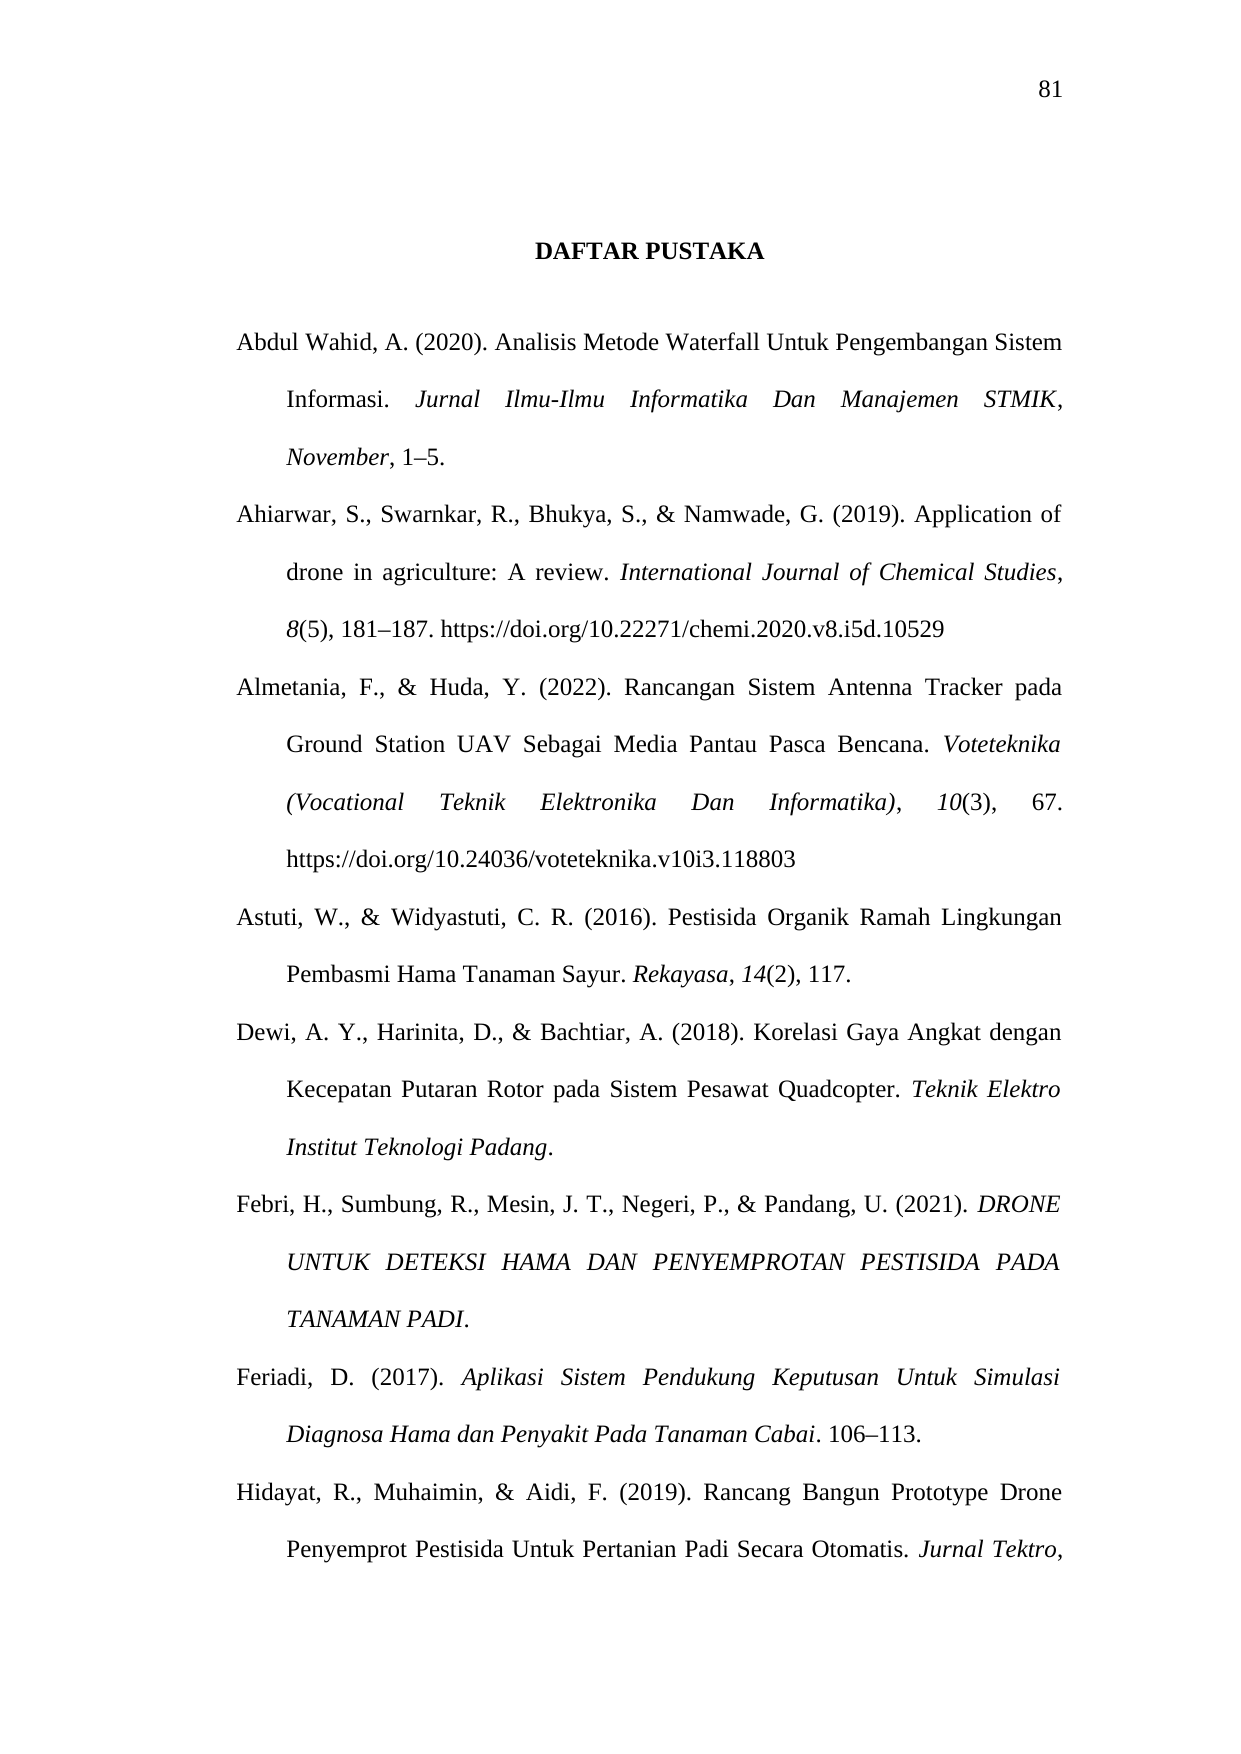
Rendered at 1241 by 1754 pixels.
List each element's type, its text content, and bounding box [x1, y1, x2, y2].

subtitle DAFTAR PUSTAKA [236, 236, 1063, 265]
text Febri, H., Sumbung, R., Mesin, J. T., Negeri, P., & Pandang, U. (2021). DRONE UNTUK DETEKSI HAMA DAN PENYEMPROTAN PESTISIDA PADA TANAMAN PADI. [236, 1189, 1063, 1333]
text Ahiarwar, S., Swarnkar, R., Bhukya, S., & Namwade, G. (2019). Application of drone in agriculture: A review. International Journal of Chemical Studies, 8(5), 181–187. https://doi.org/10.22271/chemi.2020.v8.i5d.10529 [236, 499, 1063, 643]
text Abdul Wahid, A. (2020). Analisis Metode Waterfall Untuk Pengembangan Sistem Informasi. Jurnal Ilmu-Ilmu Informatika Dan Manajemen STMIK, November, 1–5. [236, 327, 1063, 471]
text Astuti, W., & Widyastuti, C. R. (2016). Pestisida Organik Ramah Lingkungan Pembasmi Hama Tanaman Sayur. Rekayasa, 14(2), 117. [236, 902, 1063, 988]
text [236, 1477, 1063, 1563]
text Feriadi, D. (2017). Aplikasi Sistem Pendukung Keputusan Untuk Simulasi Diagnosa Hama dan Penyakit Pada Tanaman Cabai. 106–113. [236, 1362, 1063, 1448]
text Dewi, A. Y., Harinita, D., & Bachtiar, A. (2018). Korelasi Gaya Angkat dengan Kecepatan Putaran Rotor pada Sistem Pesawat Quadcopter. Teknik Elektro Institut Teknologi Padang. [236, 1017, 1063, 1161]
text Almetania, F., & Huda, Y. (2022). Rancangan Sistem Antenna Tracker pada Ground Station UAV Sebagai Media Pantau Pasca Bencana. Voteteknika (Vocational Teknik Elektronika Dan Informatika), 10(3), 67. https://doi.org/10.24036/voteteknika.v10i3.118803 [236, 672, 1063, 873]
